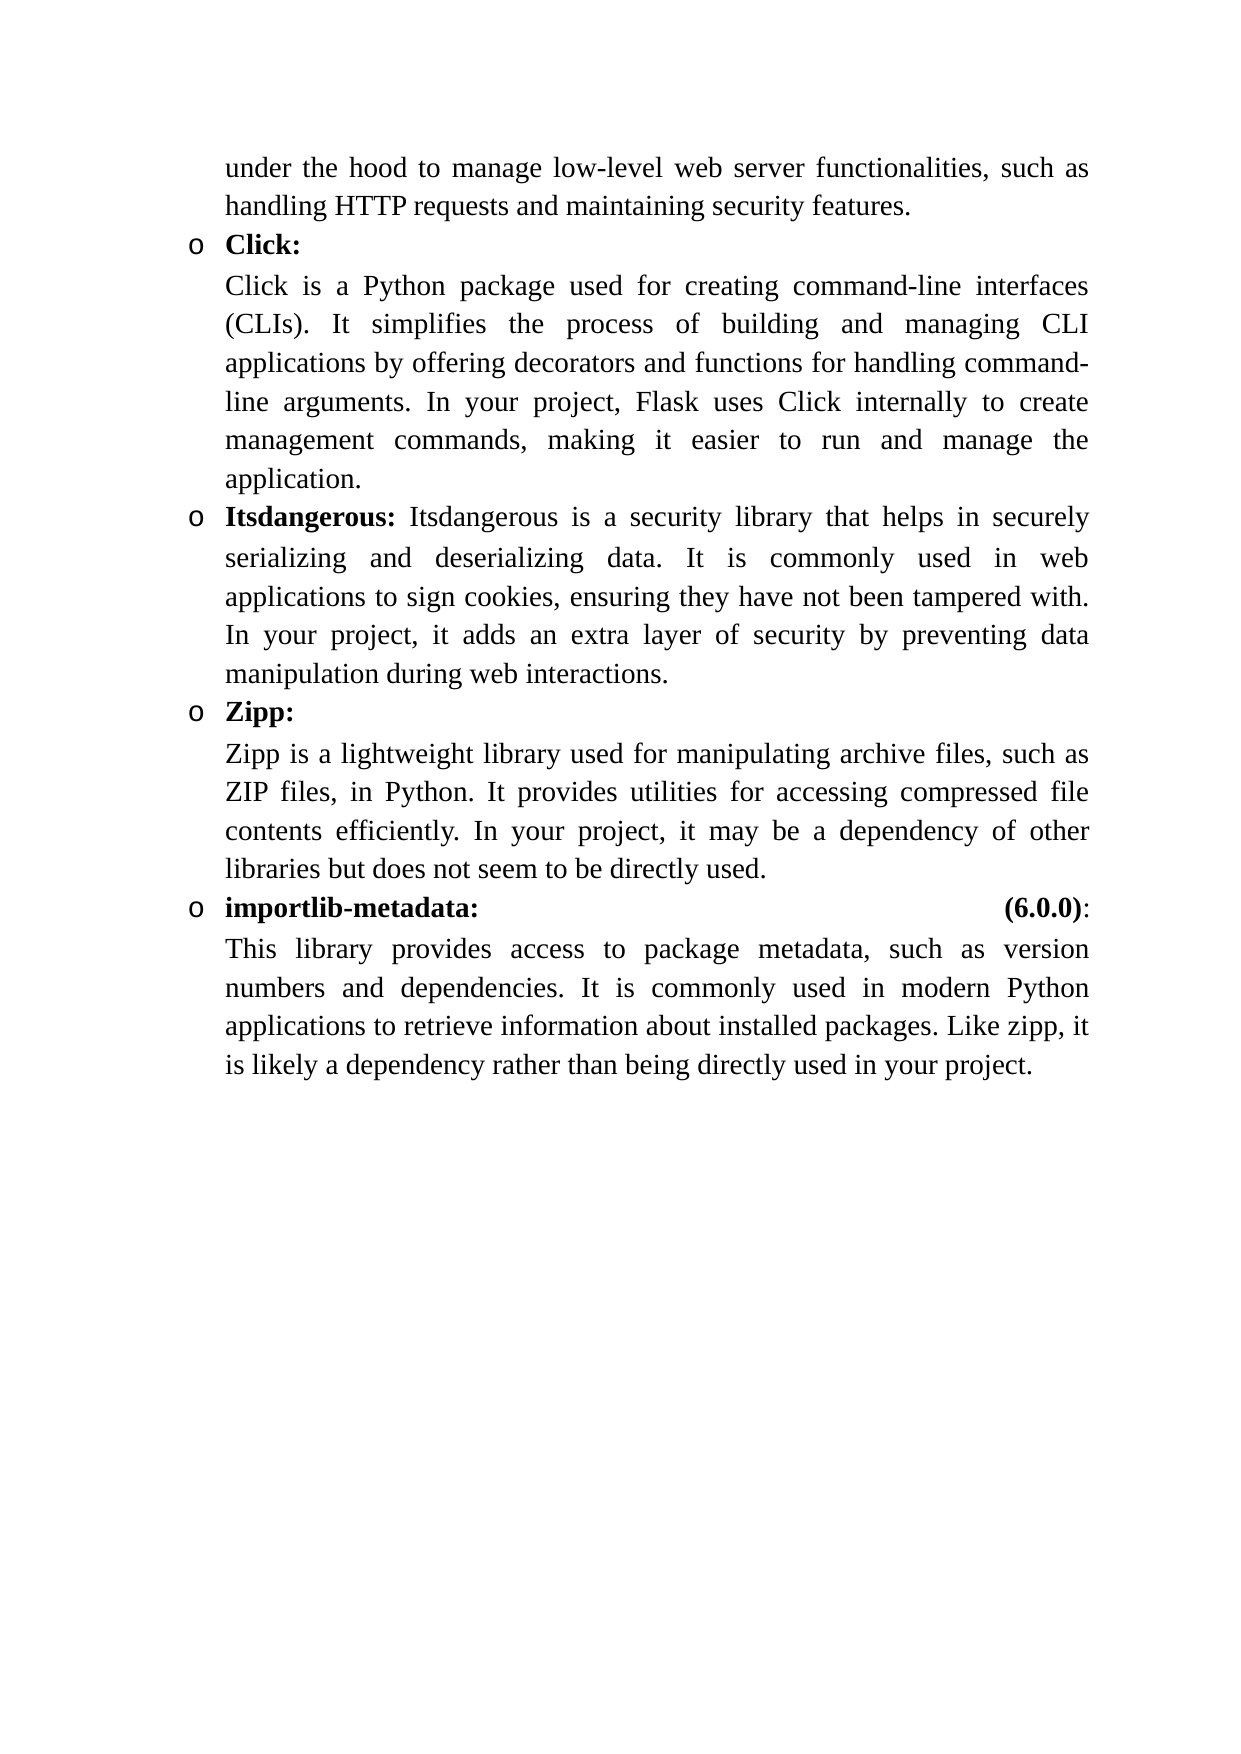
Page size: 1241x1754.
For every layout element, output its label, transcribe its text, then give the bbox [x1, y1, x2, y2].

list Itsdangerous: Itsdangerous is a security library that helps in securely serializing and deserializing data. It is commonly used in web applications to sign cookies, ensuring they have not been tampered with. In your project, it adds an extra layer of security by preventing data manipulation during web interactions. [187, 499, 1090, 689]
list Zipp: [187, 694, 1090, 731]
list Zipp is a lightweight library used for manipulating archive files, such as ZIP files, in Python. It provides utilities for accessing compressed file contents efficiently. In your project, it may be a dependency of other libraries but does not seem to be directly used. [225, 736, 1090, 885]
list importlib-metadata: (6.0.0): This library provides access to package metadata, such as version numbers and dependencies. It is commonly used in modern Python applications to retrieve information about installed packages. Like zipp, it is likely a dependency rather than being directly used in your project. [187, 890, 1090, 1080]
list Click: Click is a Python package used for creating command-line interfaces (CLIs). It simplifies the process of building and managing CLI applications by offering decorators and functions for handling command-line arguments. In your project, Flask uses Click internally to create management commands, making it easier to run and manage the application. [187, 227, 1090, 494]
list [187, 150, 1090, 222]
